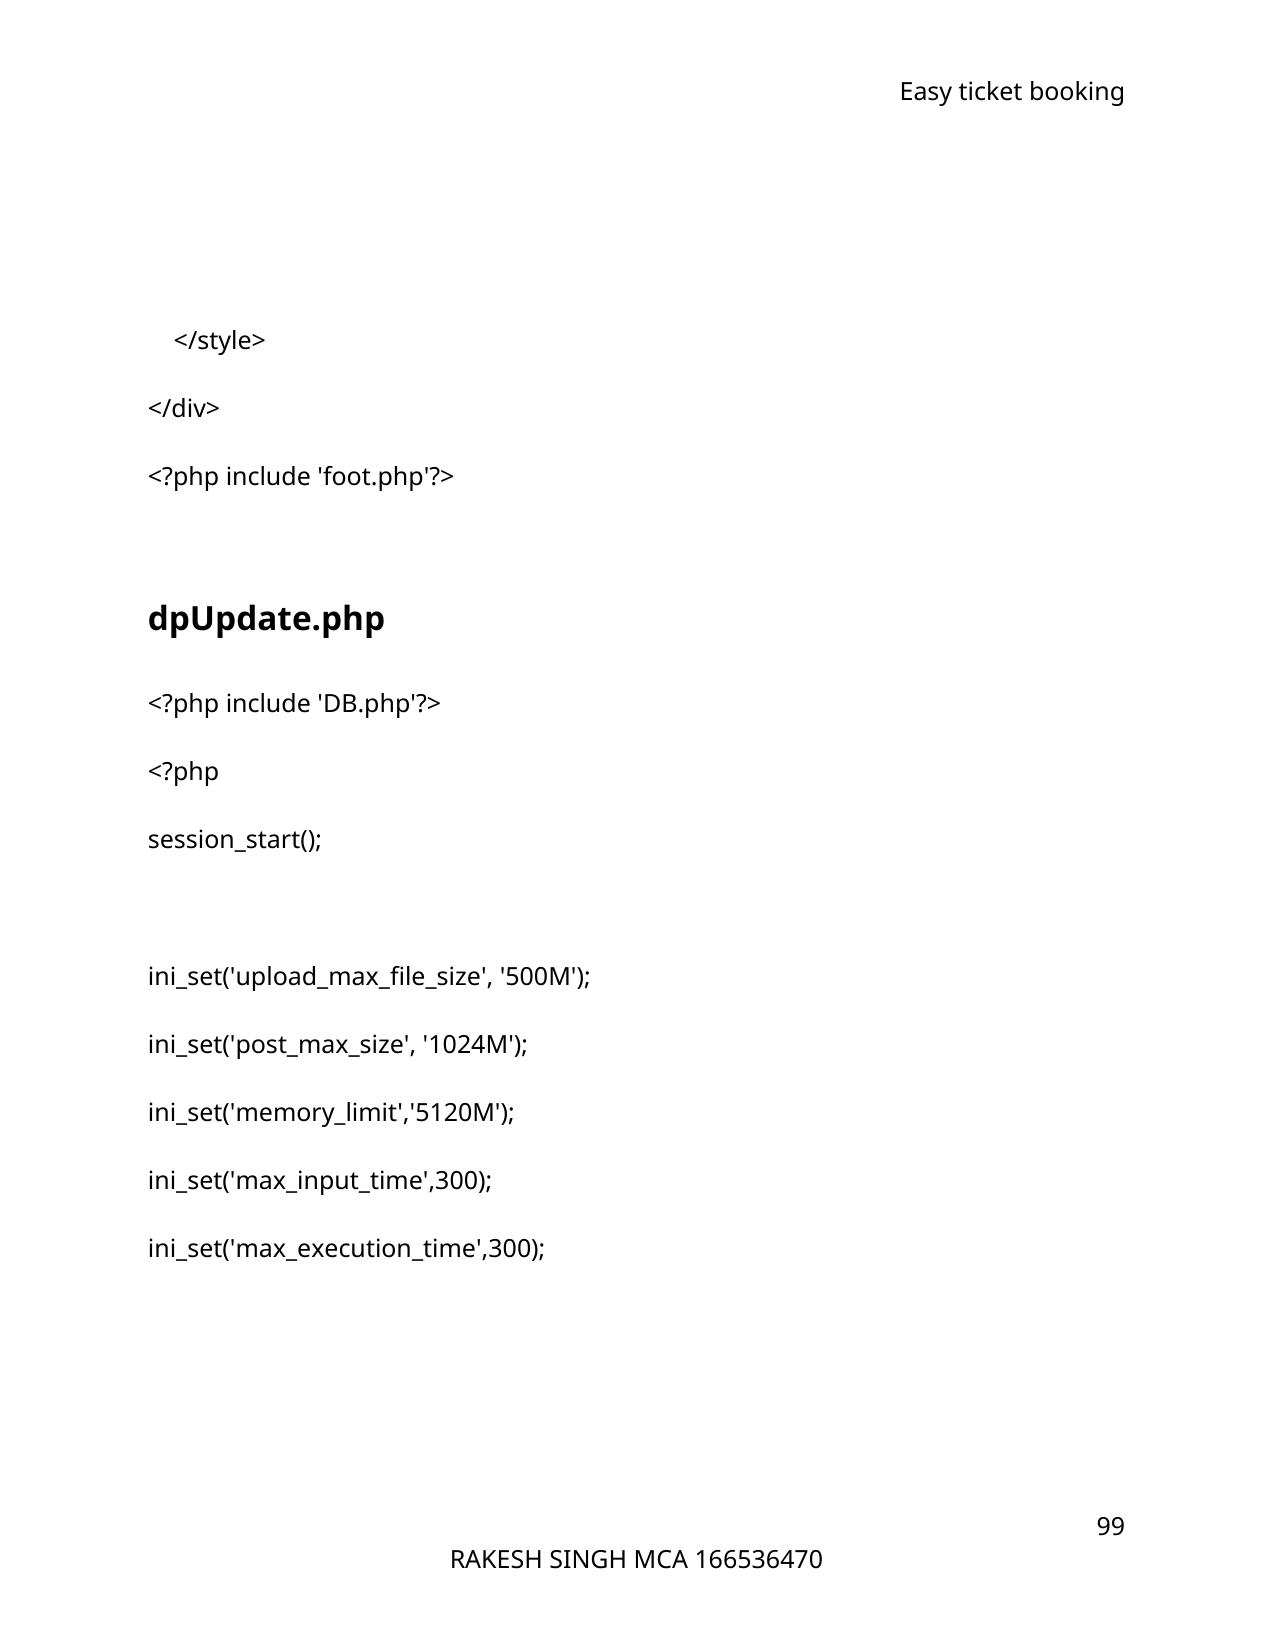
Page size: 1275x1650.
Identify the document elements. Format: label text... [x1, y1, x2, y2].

text </style> [148, 322, 1125, 357]
text <?php [148, 754, 1125, 788]
text ini_set('memory_limit','5120M'); [148, 1094, 1125, 1129]
text session_start(); [148, 822, 1125, 856]
text </div> [148, 391, 1125, 425]
text dpUpdate.php [148, 595, 1125, 640]
text ini_set('upload_max_file_size', '500M'); [148, 958, 1125, 992]
text ini_set('max_execution_time',300); [148, 1231, 1125, 1265]
text <?php include 'foot.php'?> [148, 459, 1125, 493]
text ini_set('max_input_time',300); [148, 1163, 1125, 1197]
text ini_set('post_max_size', '1024M'); [148, 1026, 1125, 1061]
text <?php include 'DB.php'?> [148, 686, 1125, 720]
